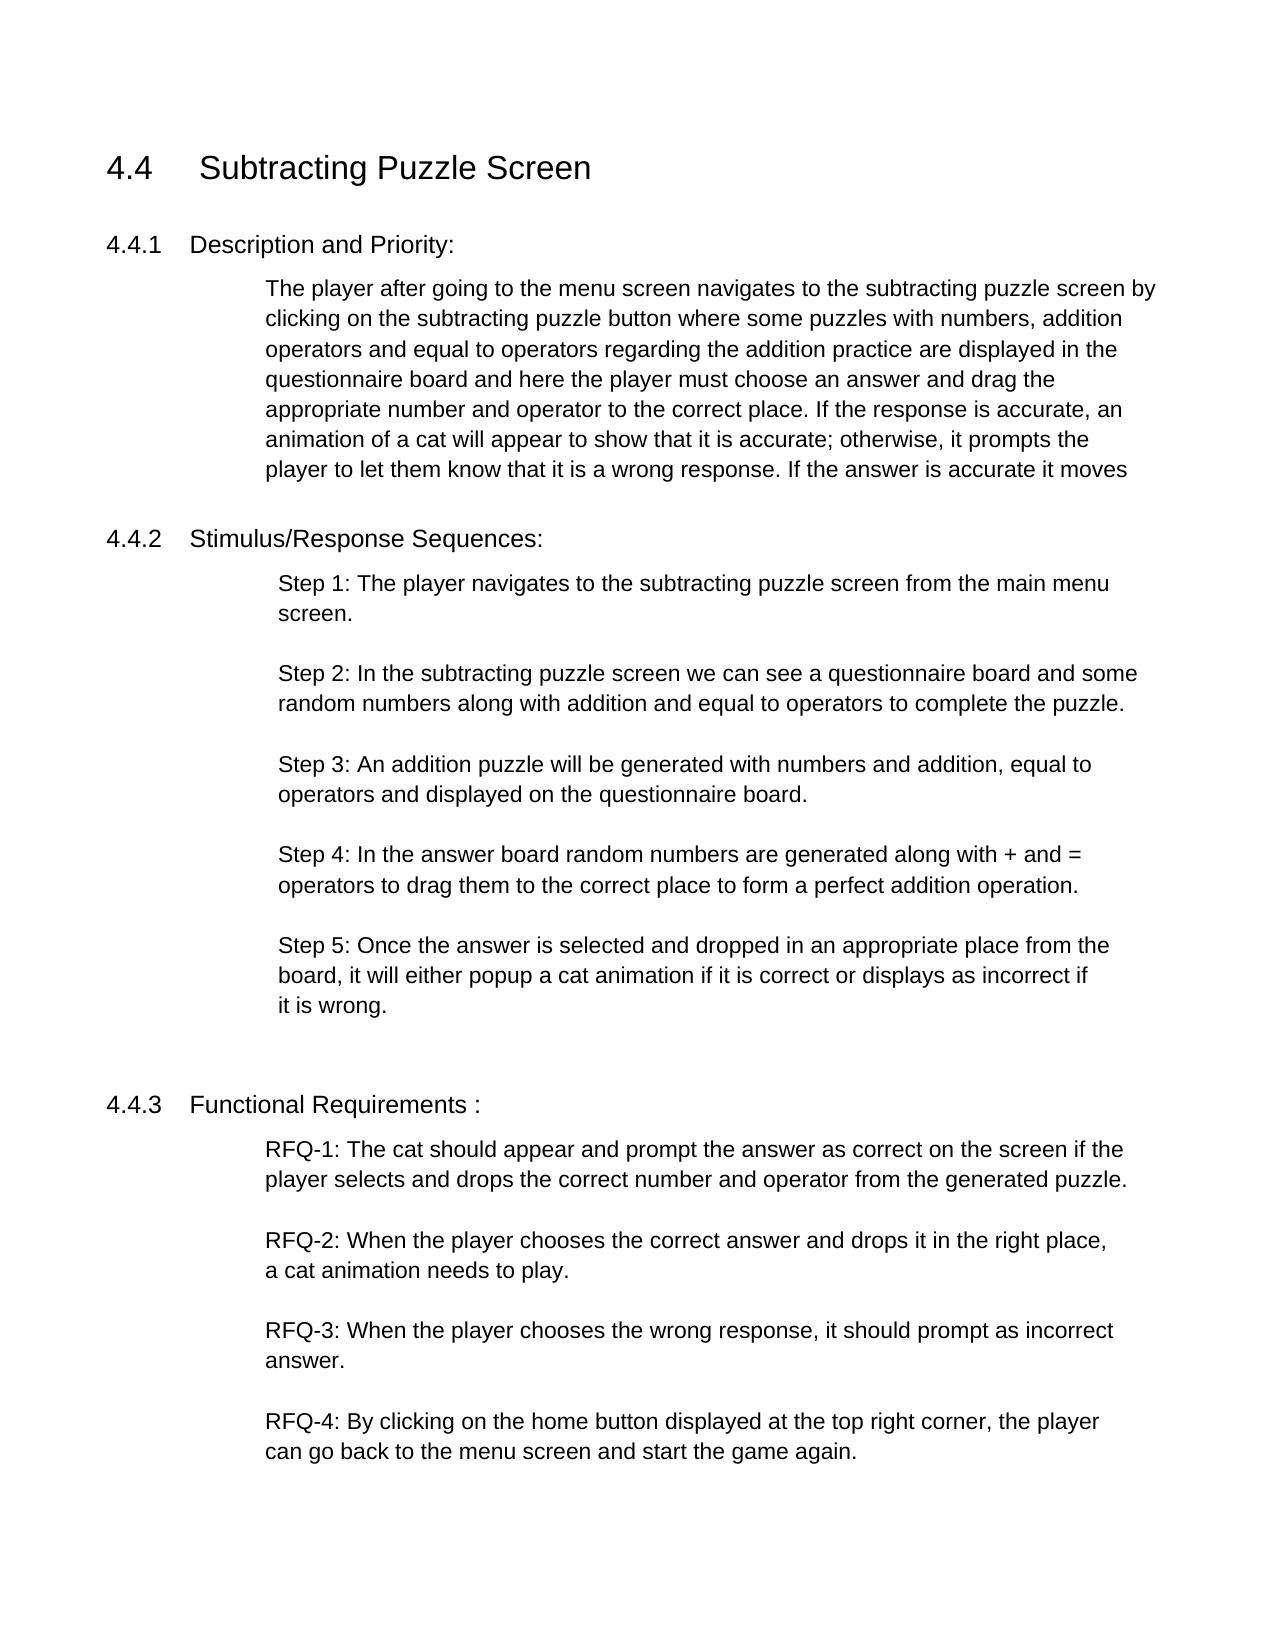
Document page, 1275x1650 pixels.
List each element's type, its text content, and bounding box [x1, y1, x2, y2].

text it is wrong. [106, 992, 1231, 1019]
text The player after going to the menu screen navigates to the subtracting puzzle screen by [106, 275, 1231, 301]
subtitle 4.4.3 Functional Requirements : [106, 1090, 1231, 1119]
text animation of a cat will appear to show that it is accurate; otherwise, it prompts the [106, 426, 1231, 452]
text Step 2: In the subtracting puzzle screen we can see a questionnaire board and some [106, 660, 1231, 687]
text Step 3: An addition puzzle will be generated with numbers and addition, equal to [106, 751, 1231, 777]
text player to let them know that it is a wrong response. If the answer is accurate it moves [106, 456, 1231, 483]
subtitle 4.4 Subtracting Puzzle Screen [106, 148, 1231, 186]
text Step 4: In the answer board random numbers are generated along with + and = [106, 841, 1231, 868]
text random numbers along with addition and equal to operators to complete the puzzle. [106, 690, 1231, 717]
subtitle 4.4.1 Description and Priority: [106, 229, 1231, 258]
text clicking on the subtracting puzzle button where some puzzles with numbers, addition [106, 305, 1231, 332]
text can go back to the menu screen and start the game again. [106, 1438, 1231, 1464]
text questionnaire board and here the player must choose an answer and drag the [106, 366, 1231, 392]
text operators and displayed on the questionnaire board. [106, 781, 1231, 807]
subtitle 4.4.2 Stimulus/Response Sequences: [106, 524, 1231, 553]
text operators to drag them to the correct place to form a perfect addition operation. [106, 872, 1231, 898]
text RFQ-3: When the player chooses the wrong response, it should prompt as incorrect [106, 1317, 1231, 1343]
text answer. [106, 1347, 1231, 1374]
text player selects and drops the correct number and operator from the generated puzzle. [106, 1166, 1231, 1192]
text board, it will either popup a cat animation if it is correct or displays as incorrect if [106, 962, 1231, 989]
text RFQ-2: When the player chooses the correct answer and drops it in the right place, [106, 1227, 1231, 1253]
text RFQ-4: By clicking on the home button displayed at the top right corner, the player [106, 1408, 1231, 1434]
text screen. [106, 600, 1231, 626]
text operators and equal to operators regarding the addition practice are displayed in the [106, 336, 1231, 362]
text appropriate number and operator to the correct place. If the response is accurate, an [106, 396, 1231, 422]
text Step 1: The player navigates to the subtracting puzzle screen from the main menu [106, 569, 1231, 596]
text a cat animation needs to play. [106, 1257, 1231, 1283]
text RFQ-1: The cat should appear and prompt the answer as correct on the screen if the [106, 1136, 1231, 1162]
text Step 5: Once the answer is selected and dropped in an appropriate place from the [106, 932, 1231, 958]
